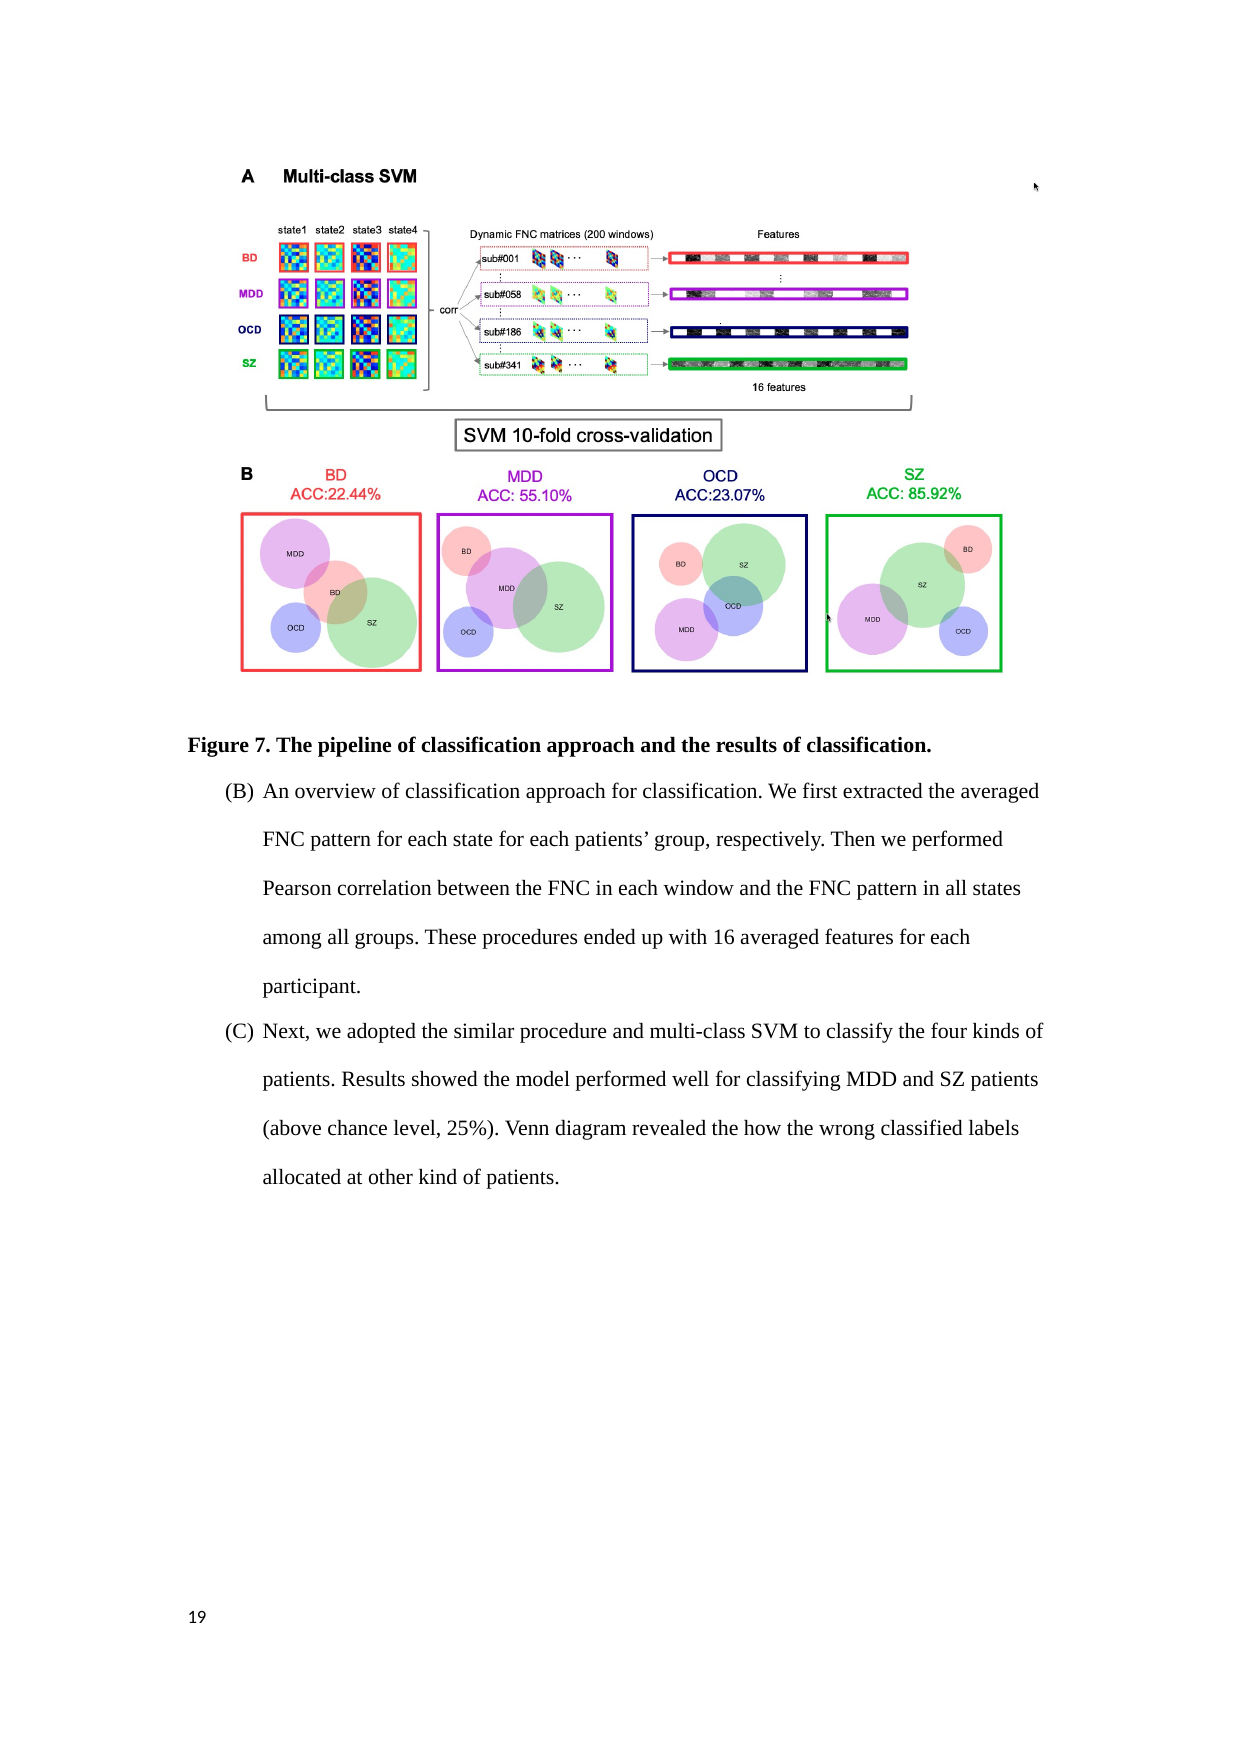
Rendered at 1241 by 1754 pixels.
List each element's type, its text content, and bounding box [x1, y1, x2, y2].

list An overview of classification approach for classification. We first extracted the averaged FNC pattern for each state for each patients’ group, respectively. Then we performed Pearson correlation between the FNC in each window and the FNC pattern in all states among all groups. These procedures ended up with 16 averaged features for each participant. [225, 774, 1053, 1001]
text Figure 7. The pipeline of classification approach and the results of classification. [187, 729, 1053, 761]
list Next, we adopted the similar procedure and multi-class SVM to classify the four kinds of patients. Results showed the model performed well for classifying MDD and SZ patients (above chance level, 25%). Venn diagram revealed the how the wrong classified labels allocated at other kind of patients. [225, 1014, 1053, 1193]
picture [187, 162, 1054, 683]
